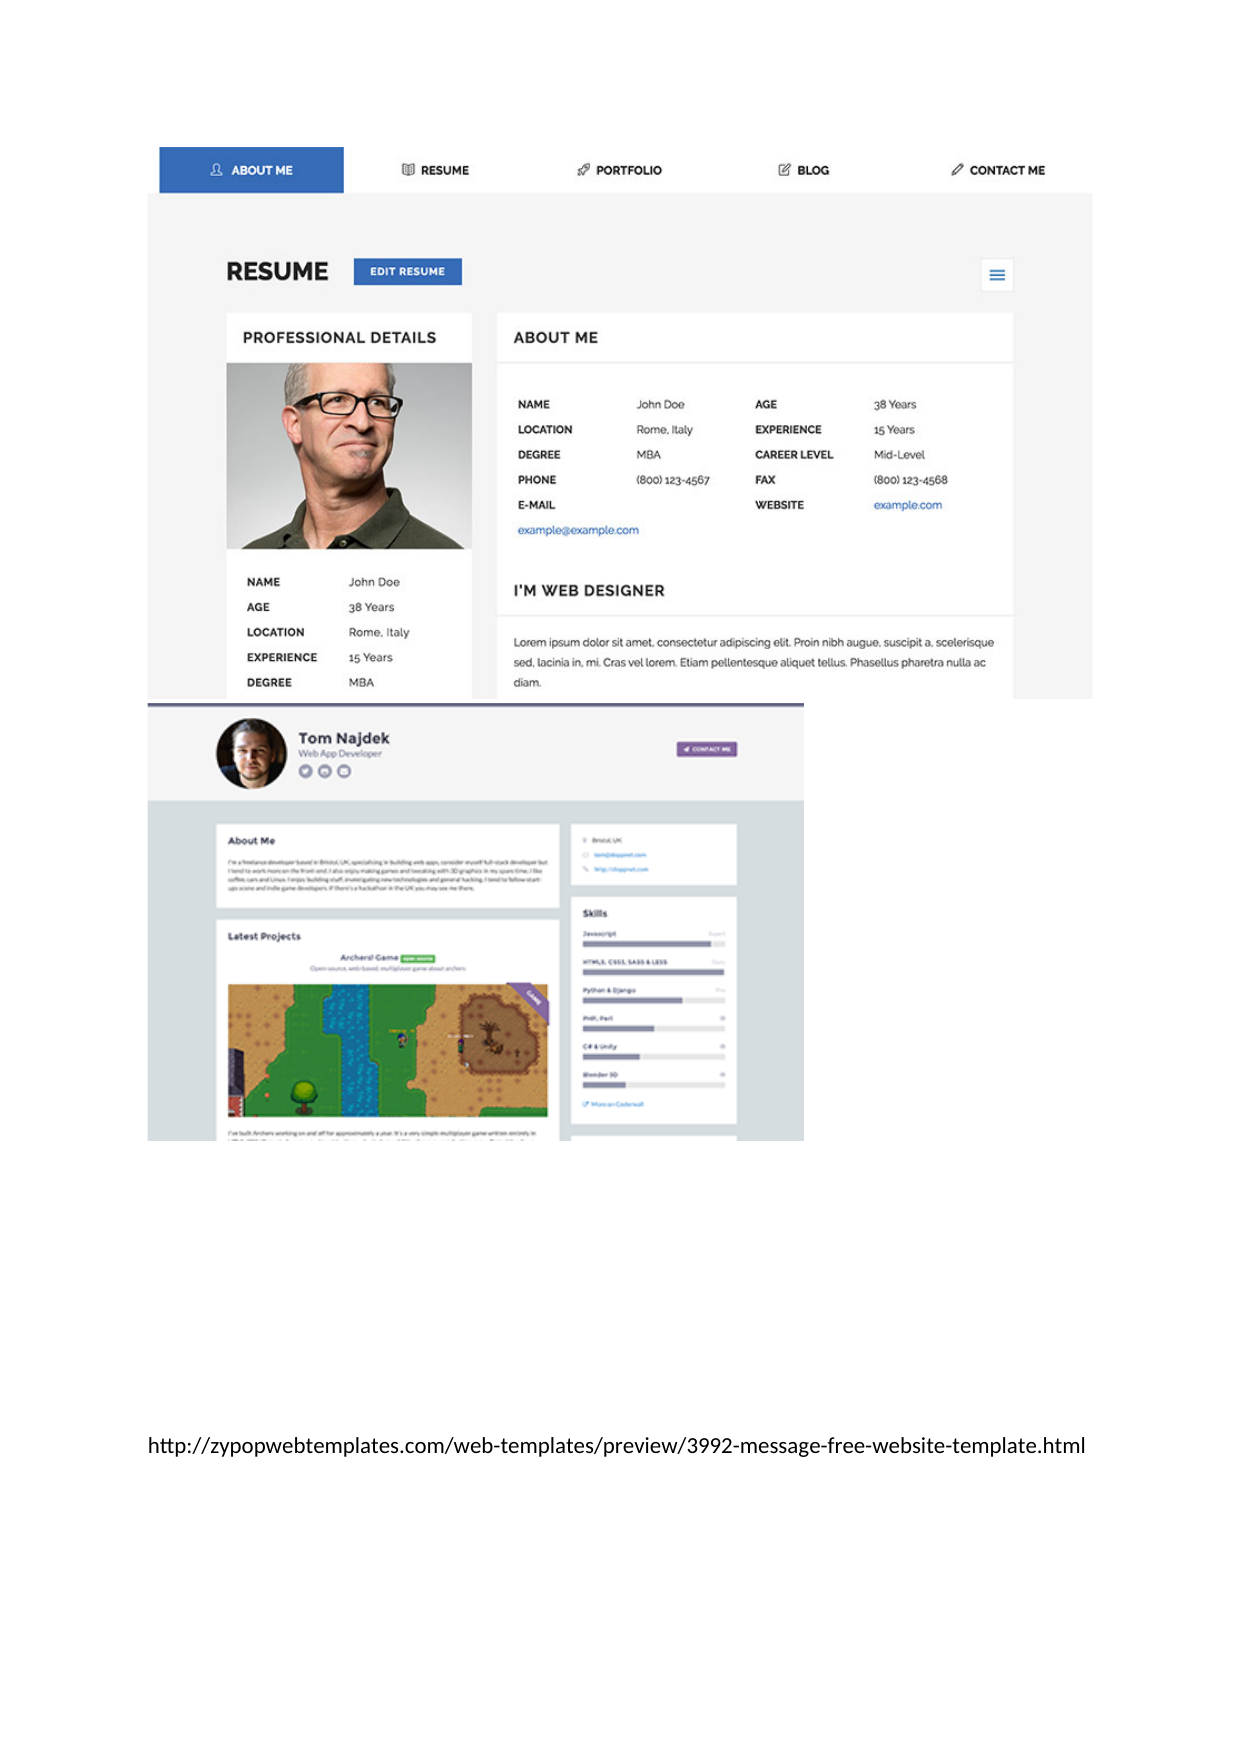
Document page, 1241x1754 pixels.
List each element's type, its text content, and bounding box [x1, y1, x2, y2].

picture [147, 147, 1093, 699]
text http://zypopwebtemplates.com/web-templates/preview/3992-message-free-website-template.html [148, 1431, 1093, 1459]
picture [147, 703, 804, 1141]
